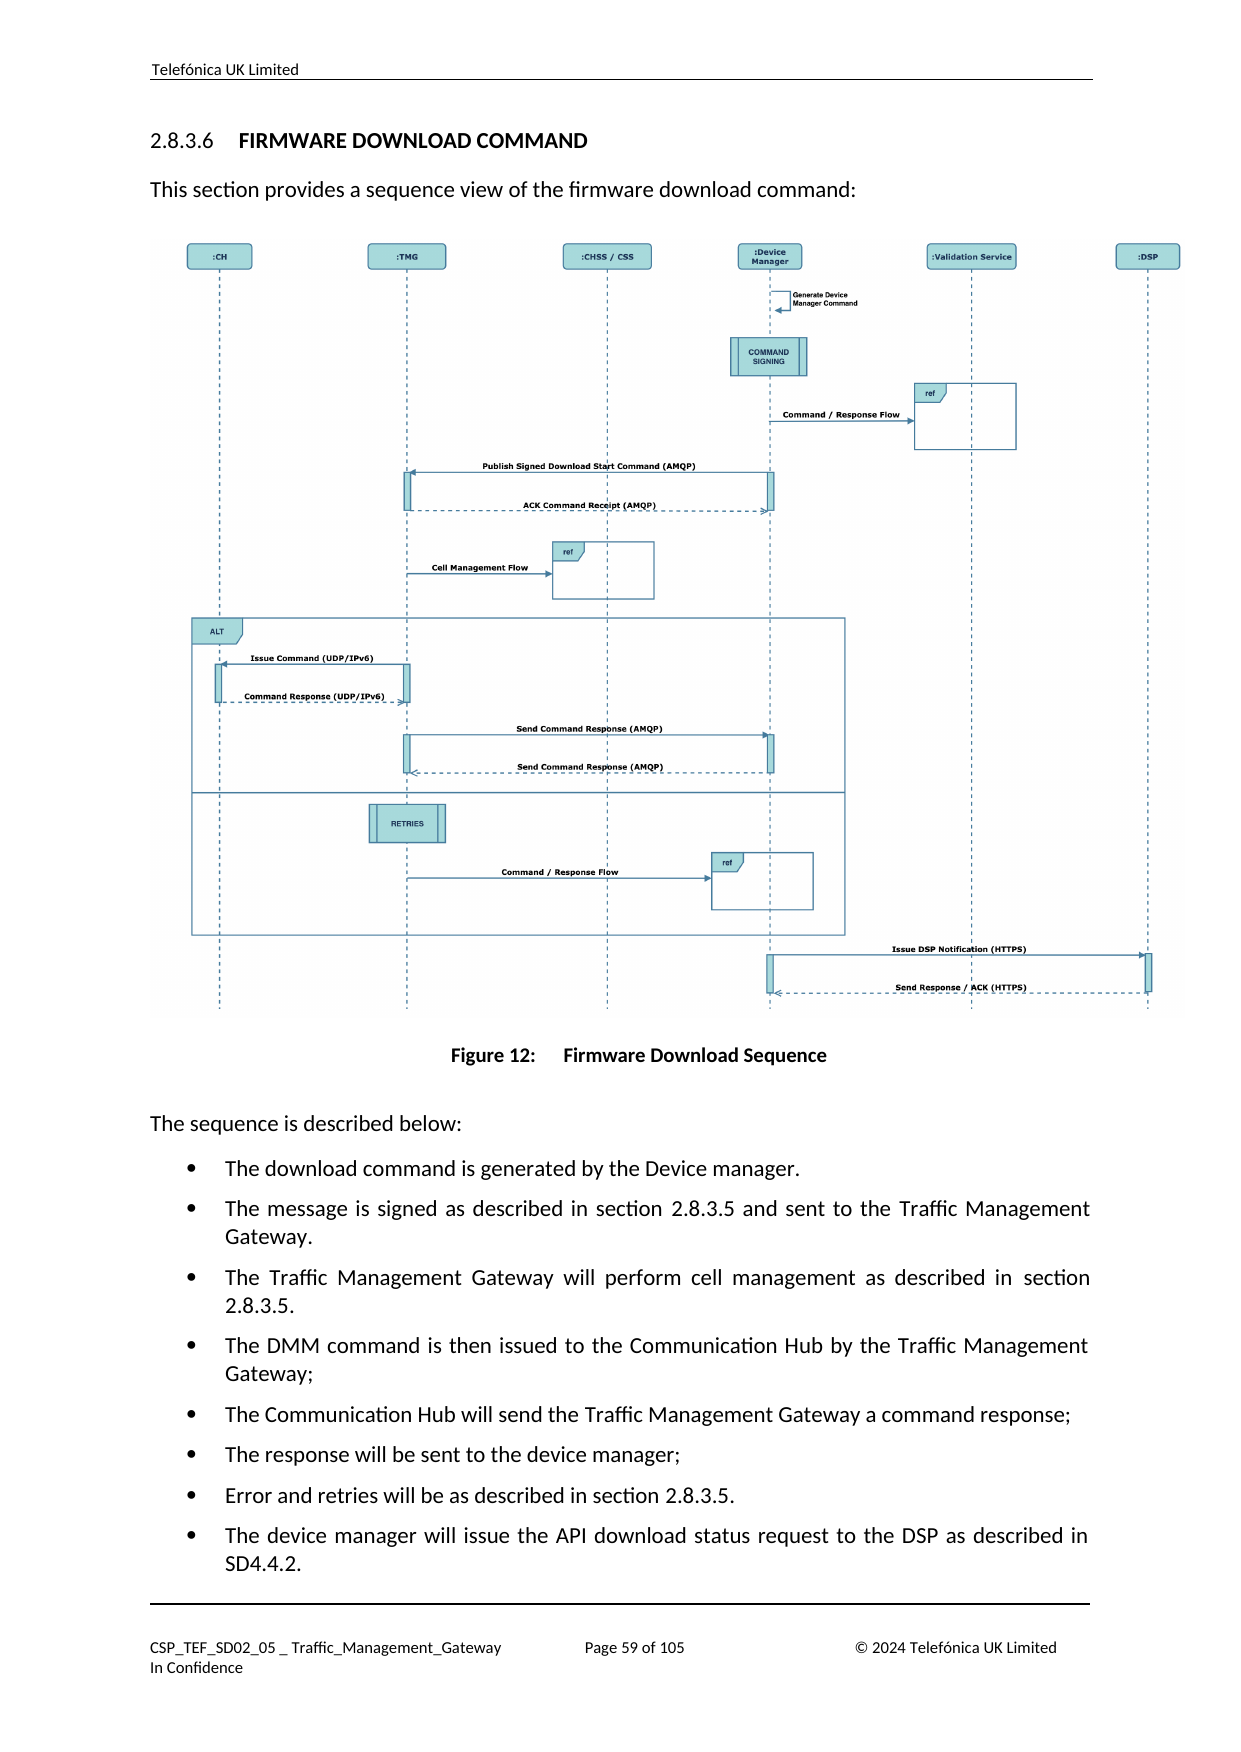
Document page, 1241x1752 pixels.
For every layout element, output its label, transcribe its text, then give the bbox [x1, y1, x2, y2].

text This section provides a sequence view of the firmware download command: [150, 175, 1090, 203]
text The download command is generated by the Device manager. [187, 1154, 1090, 1182]
picture [150, 239, 1186, 1018]
text The sequence is described below: [150, 1109, 1090, 1137]
subtitle FIRMWARE DOWNLOAD COMMAND [150, 126, 1090, 154]
text The response will be sent to the device manager; [187, 1440, 1090, 1468]
text The message is signed as described in section 2.8.3.5 and sent to the Traffic Management Gateway. [187, 1194, 1090, 1250]
text The device manager will issue the API download status request to the DSP as described in SD4.4.2. [187, 1521, 1090, 1577]
title Firmware Download Sequence [187, 1042, 1090, 1068]
text The DMM command is then issued to the Communication Hub by the Traffic Management Gateway; [187, 1331, 1090, 1387]
text The Traffic Management Gateway will perform cell management as described in section 2.8.3.5. [187, 1263, 1090, 1319]
text Error and retries will be as described in section 2.8.3.5. [187, 1481, 1090, 1509]
text The Communication Hub will send the Traffic Management Gateway a command response; [187, 1400, 1090, 1428]
